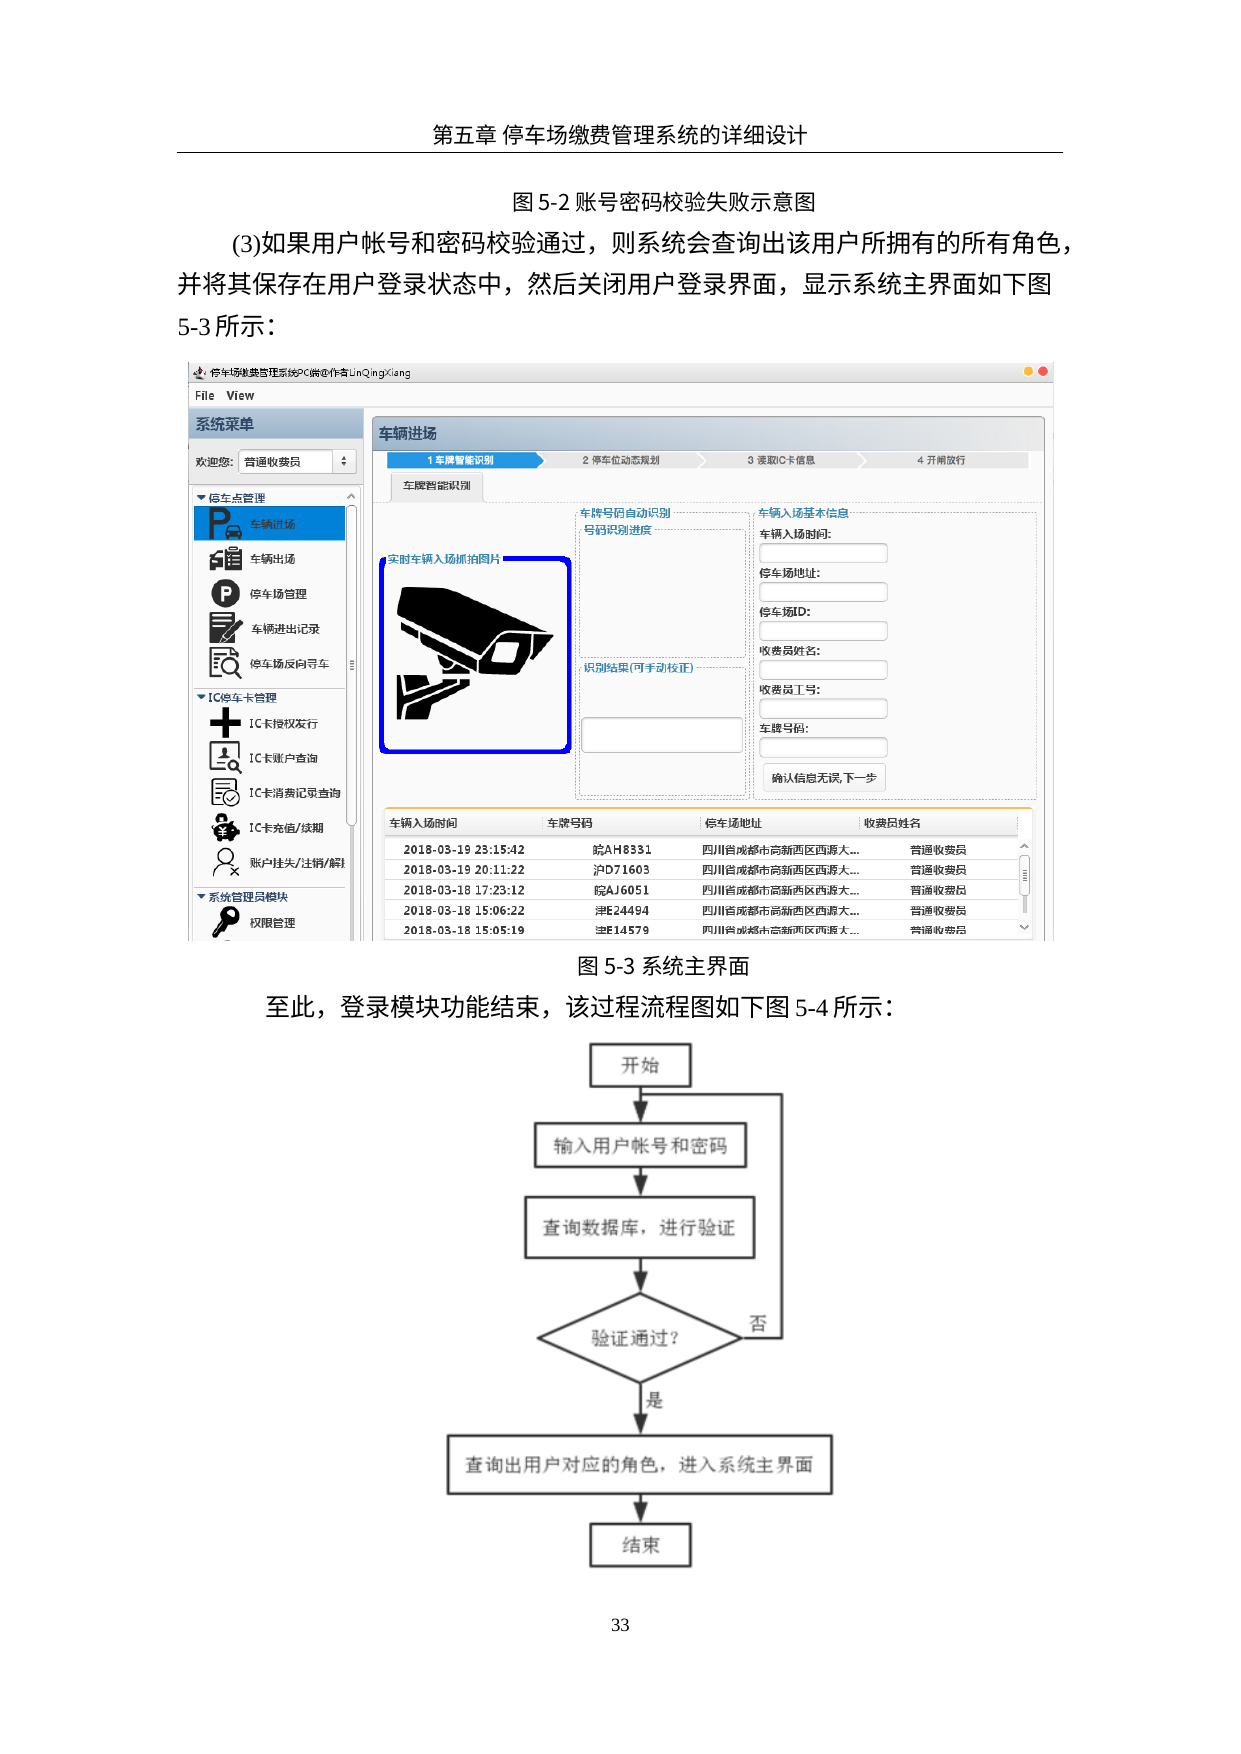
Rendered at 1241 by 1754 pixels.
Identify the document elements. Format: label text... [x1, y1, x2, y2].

list 图5-2 账号密码校验失败示意图 [265, 177, 1063, 219]
text (3)如果用户帐号和密码校验通过，则系统会查询出该用户所拥有的所有角色，并将其保存在用户登录状态中，然后关闭用户登录界面，显示系统主界面如下图5-3所示： [177, 219, 1063, 344]
picture [188, 362, 1054, 941]
picture [444, 1039, 838, 1572]
list 至此，登录模块功能结束，该过程流程图如下图5-4所示： [265, 983, 1063, 1024]
